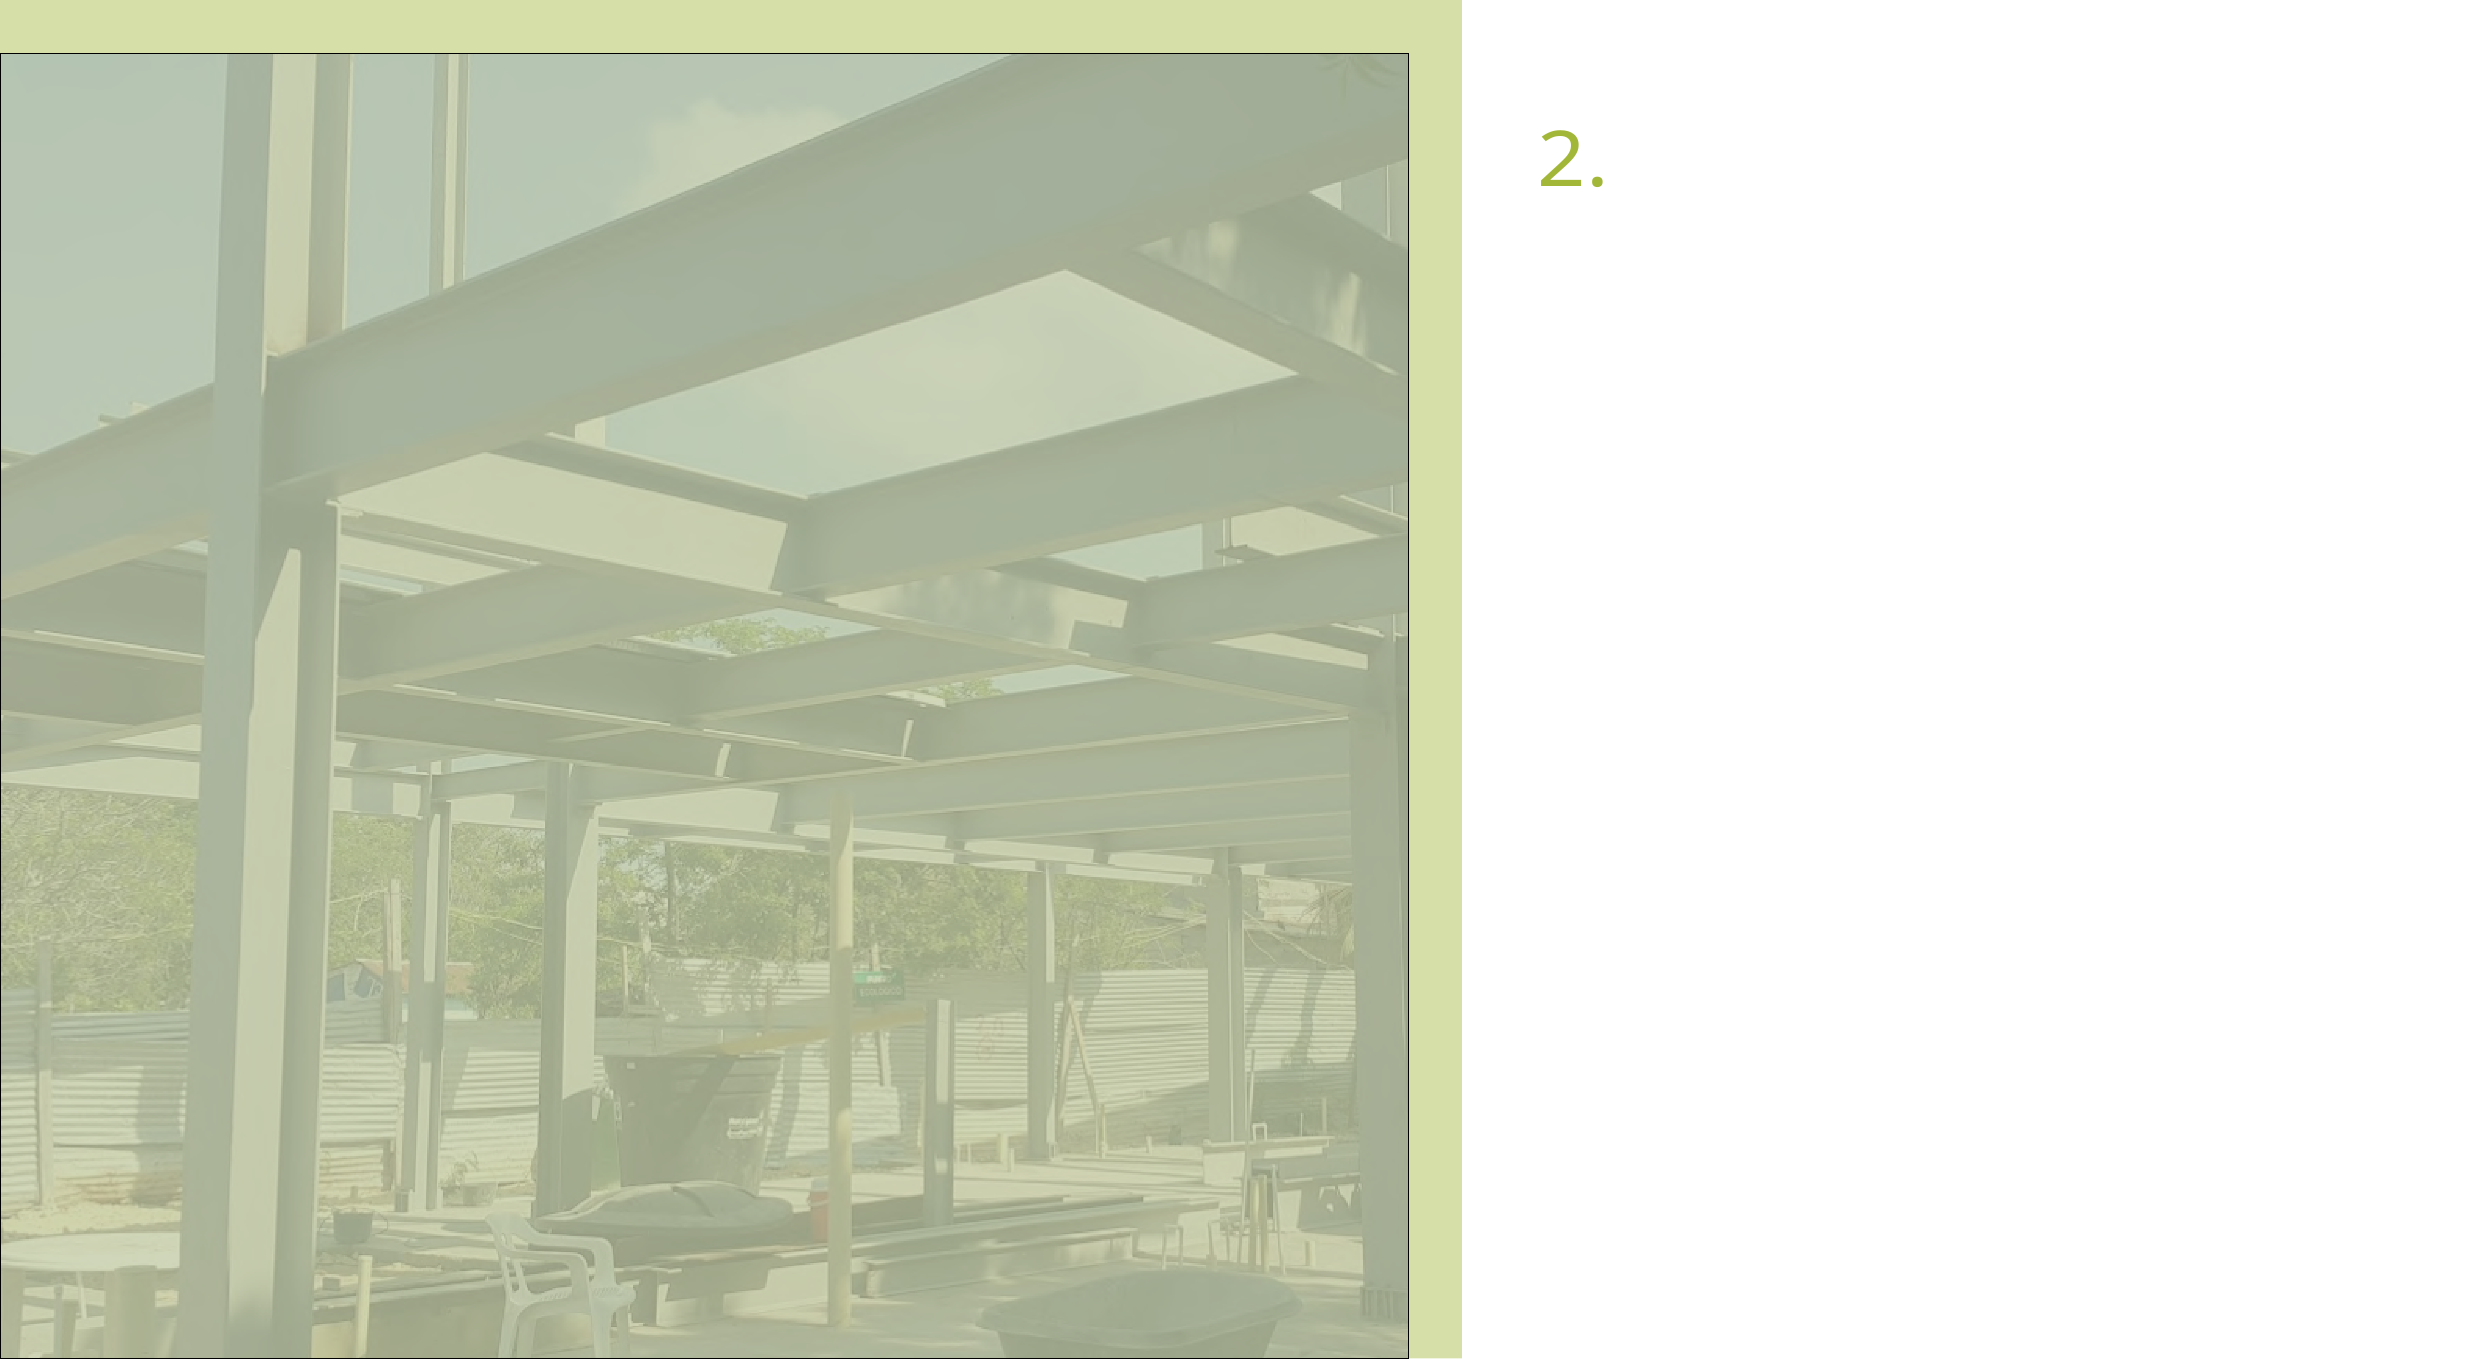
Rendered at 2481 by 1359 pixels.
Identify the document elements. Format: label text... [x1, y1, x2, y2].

picture [1, 54, 1408, 1358]
text 2. [789, 104, 2356, 209]
